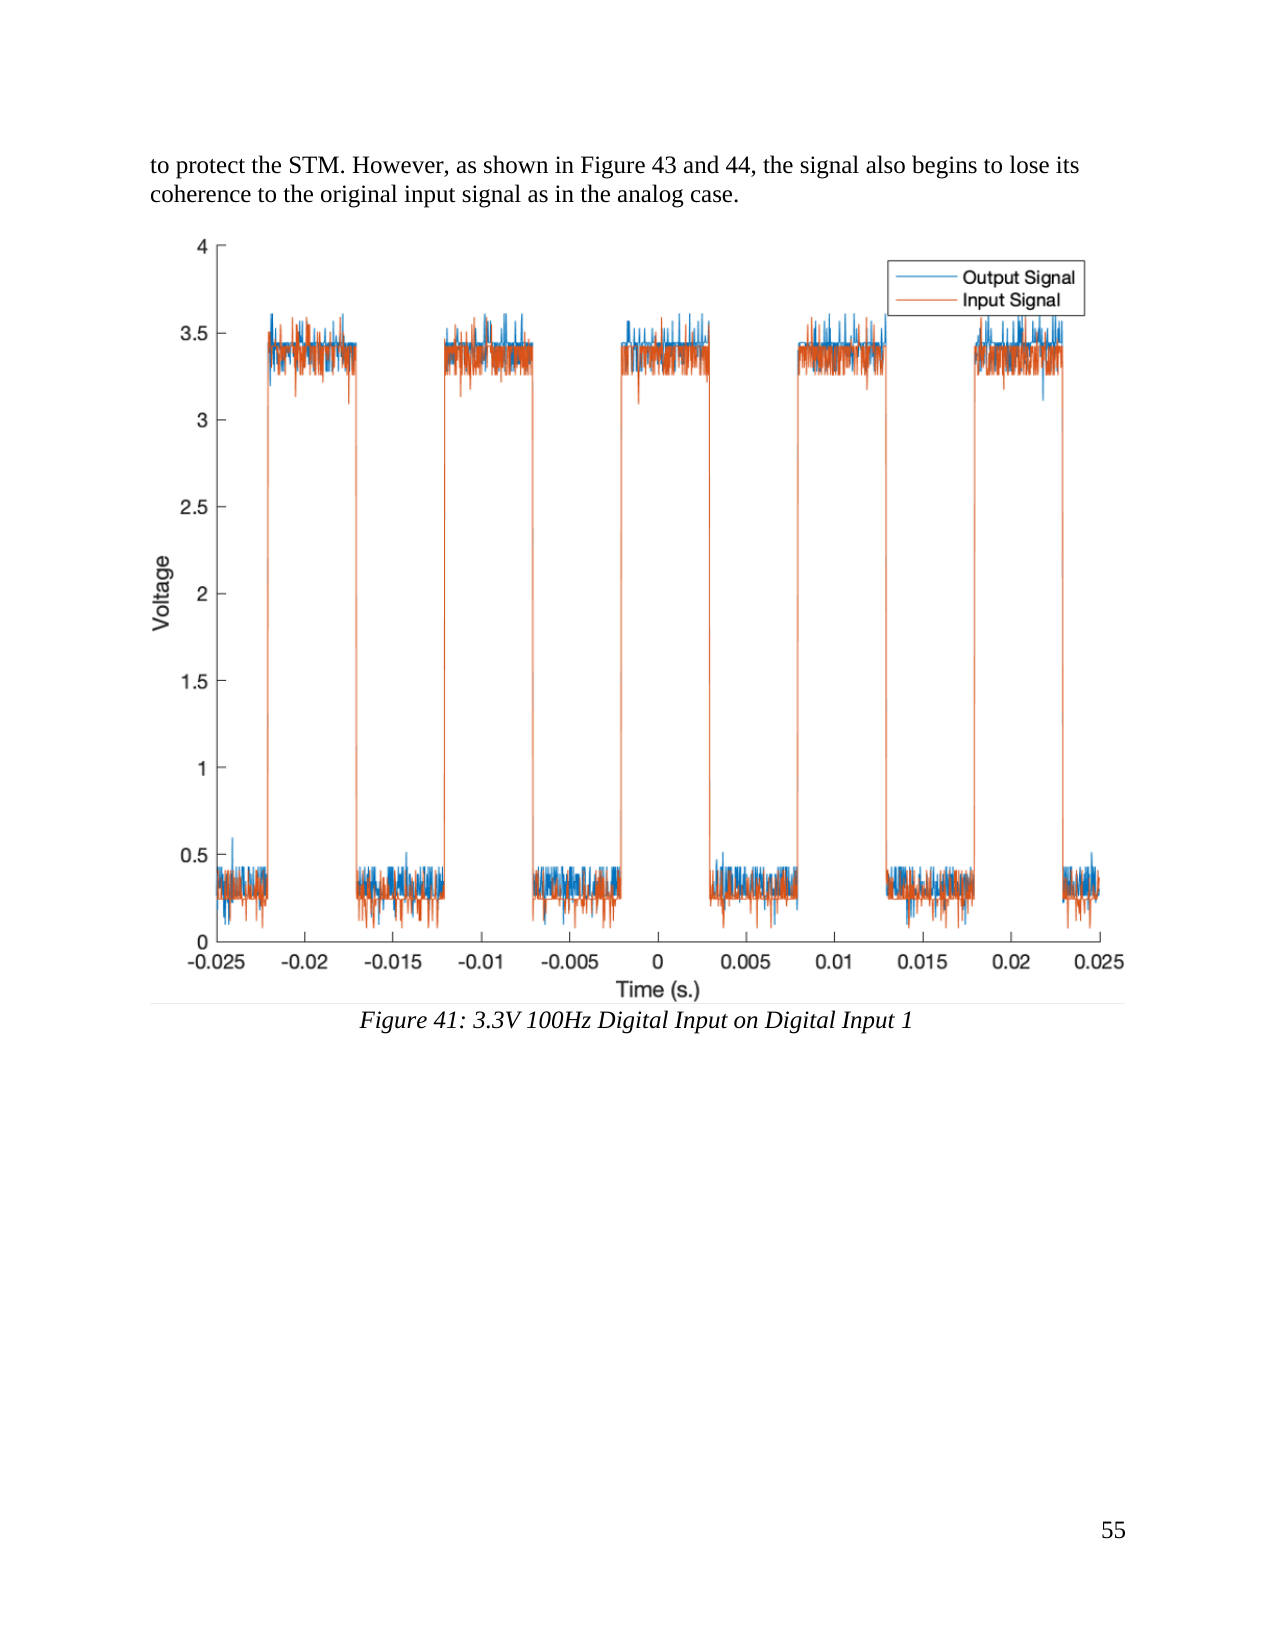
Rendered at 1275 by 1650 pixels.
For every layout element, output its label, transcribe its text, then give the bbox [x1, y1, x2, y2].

text Figure 41: 3.3V 100Hz Digital Input on Digital Input 1 [150, 1005, 1125, 1034]
picture [150, 236, 1125, 1005]
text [150, 150, 1125, 207]
